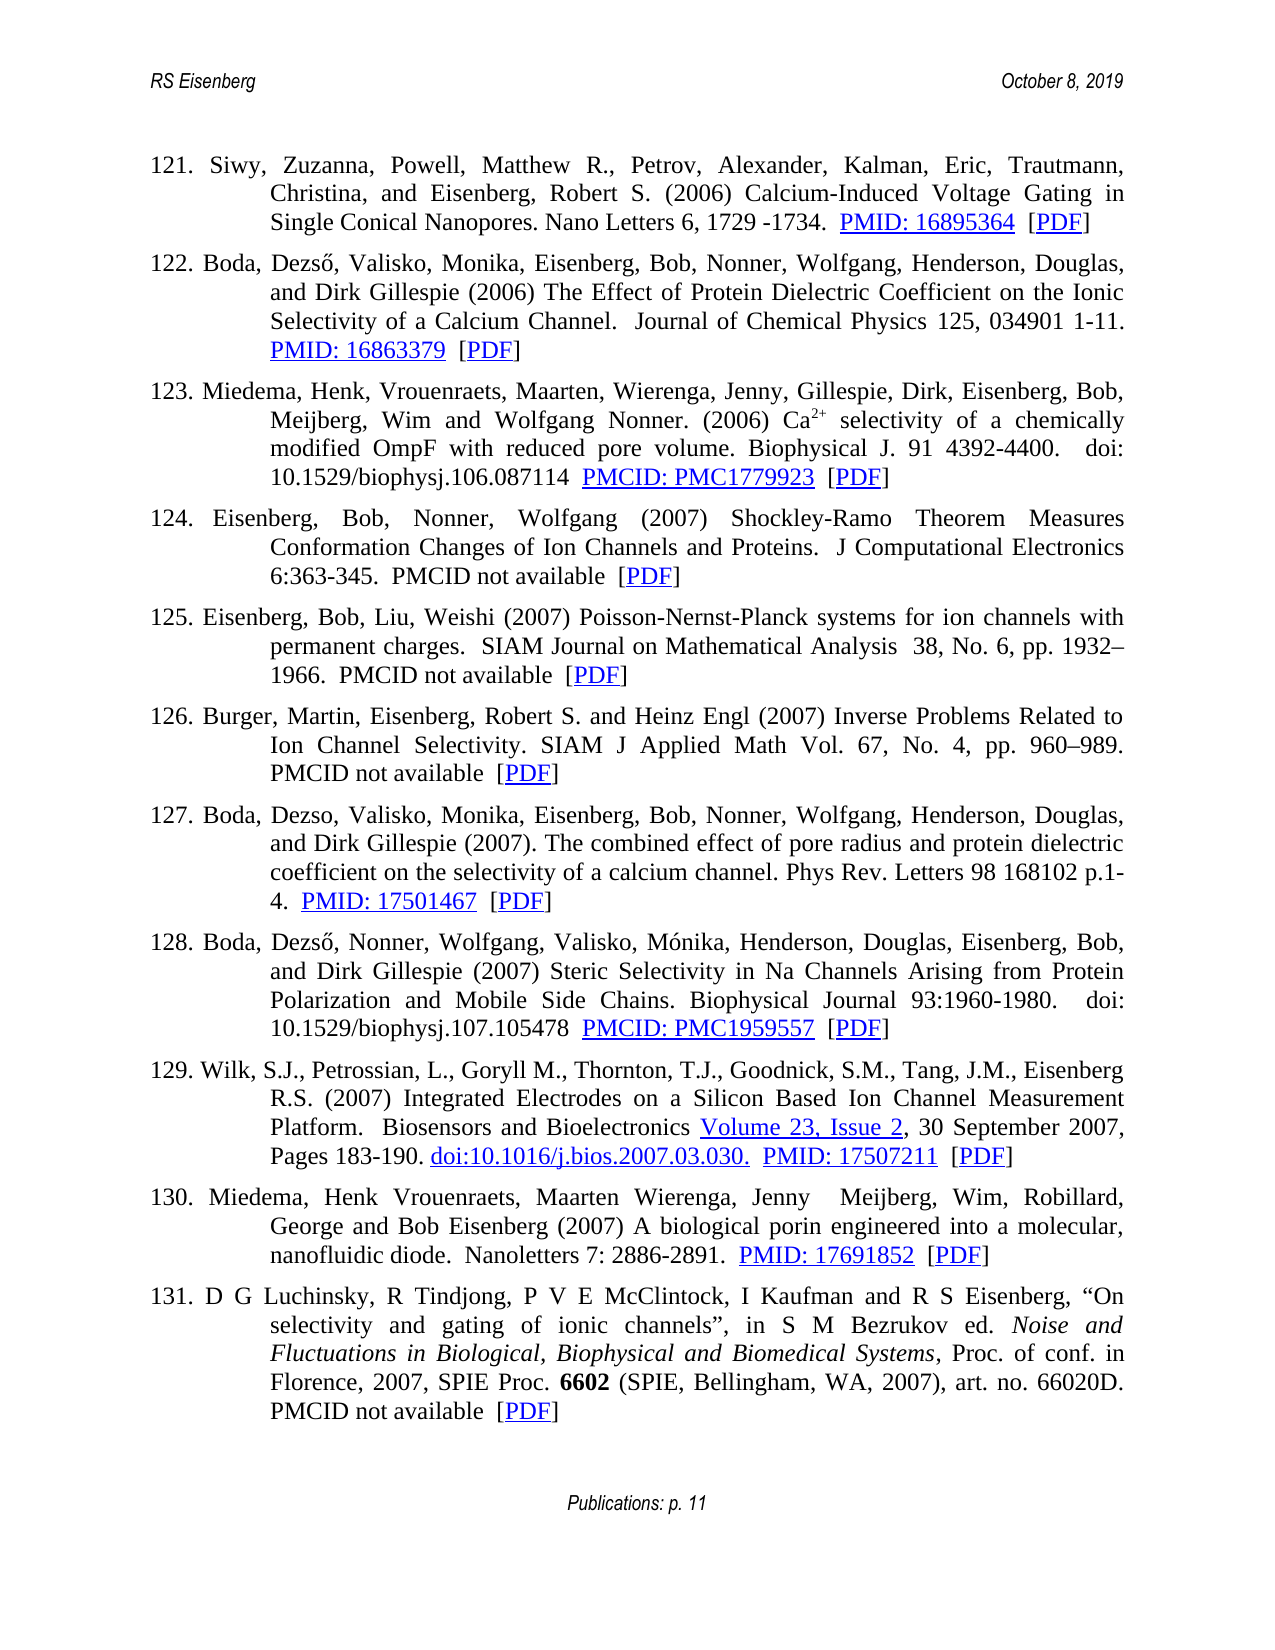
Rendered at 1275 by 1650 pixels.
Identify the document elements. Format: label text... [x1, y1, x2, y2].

text 127. Boda, Dezso, Valisko, Monika, Eisenberg, Bob, Nonner, Wolfgang, Henderson, Douglas, and Dirk Gillespie (2007). The combined effect of pore radius and protein dielectric coefficient on the selectivity of a calcium channel. Phys Rev. Letters 98 168102 p.1-4. PMID: 17501467 [PDF] [150, 800, 1125, 915]
text 126. Burger, Martin, Eisenberg, Robert S. and Heinz Engl (2007) Inverse Problems Related to Ion Channel Selectivity. SIAM J Applied Math Vol. 67, No. 4, pp. 960–989. PMCID not available [PDF] [150, 701, 1125, 787]
text 130. Miedema, Henk Vrouenraets, Maarten Wierenga, Jenny Meijberg, Wim, Robillard, George and Bob Eisenberg (2007) A biological porin engineered into a molecular, nanofluidic diode. Nanoletters 7: 2886-2891. PMID: 17691852 [PDF] [150, 1182, 1125, 1268]
text 128. Boda, Dezső, Nonner, Wolfgang, Valisko, Mónika, Henderson, Douglas, Eisenberg, Bob, and Dirk Gillespie (2007) Steric Selectivity in Na Channels Arising from Protein Polarization and Mobile Side Chains. Biophysical Journal 93:1960-1980. doi: 10.1529/biophysj.107.105478 PMCID: PMC1959557 [PDF] [150, 927, 1125, 1042]
text 129. Wilk, S.J., Petrossian, L., Goryll M., Thornton, T.J., Goodnick, S.M., Tang, J.M., Eisenberg R.S. (2007) Integrated Electrodes on a Silicon Based Ion Channel Measurement Platform. Biosensors and Bioelectronics Volume 23, Issue 2, 30 September 2007, Pages 183-190. doi:10.1016/j.bios.2007.03.030. PMID: 17507211 [PDF] [150, 1055, 1125, 1170]
text 125. Eisenberg, Bob, Liu, Weishi (2007) Poisson-Nernst-Planck systems for ion channels with permanent charges. SIAM Journal on Mathematical Analysis 38, No. 6, pp. 1932–1966. PMCID not available [PDF] [150, 602, 1125, 688]
text 122. Boda, Dezső, Valisko, Monika, Eisenberg, Bob, Nonner, Wolfgang, Henderson, Douglas, and Dirk Gillespie (2006) The Effect of Protein Dielectric Coefficient on the Ionic Selectivity of a Calcium Channel. Journal of Chemical Physics 125, 034901 1-11. PMID: 16863379 [PDF] [150, 248, 1125, 363]
text 131. D G Luchinsky, R Tindjong, P V E McClintock, I Kaufman and R S Eisenberg, “On selectivity and gating of ionic channels”, in S M Bezrukov ed. Noise and Fluctuations in Biological, Biophysical and Biomedical Systems, Proc. of conf. in Florence, 2007, SPIE Proc. 6602 (SPIE, Bellingham, WA, 2007), art. no. 66020D. PMCID not available [PDF] [150, 1281, 1125, 1425]
text 121. Siwy, Zuzanna, Powell, Matthew R., Petrov, Alexander, Kalman, Eric, Trautmann, Christina, and Eisenberg, Robert S. (2006) Calcium-Induced Voltage Gating in Single Conical Nanopores. Nano Letters 6, 1729 -1734. PMID: 16895364 [PDF] [150, 150, 1125, 236]
text 124. Eisenberg, Bob, Nonner, Wolfgang (2007) Shockley-Ramo Theorem Measures Conformation Changes of Ion Channels and Proteins. J Computational Electronics 6:363-345. PMCID not available [PDF] [150, 503, 1125, 590]
text 123. Miedema, Henk, Vrouenraets, Maarten, Wierenga, Jenny, Gillespie, Dirk, Eisenberg, Bob, Meijberg, Wim and Wolfgang Nonner. (2006) Ca2+ selectivity of a chemically modified OmpF with reduced pore volume. Biophysical J. 91 4392-4400. doi: 10.1529/biophysj.106.087114 PMCID: PMC1779923 [PDF] [150, 376, 1125, 491]
